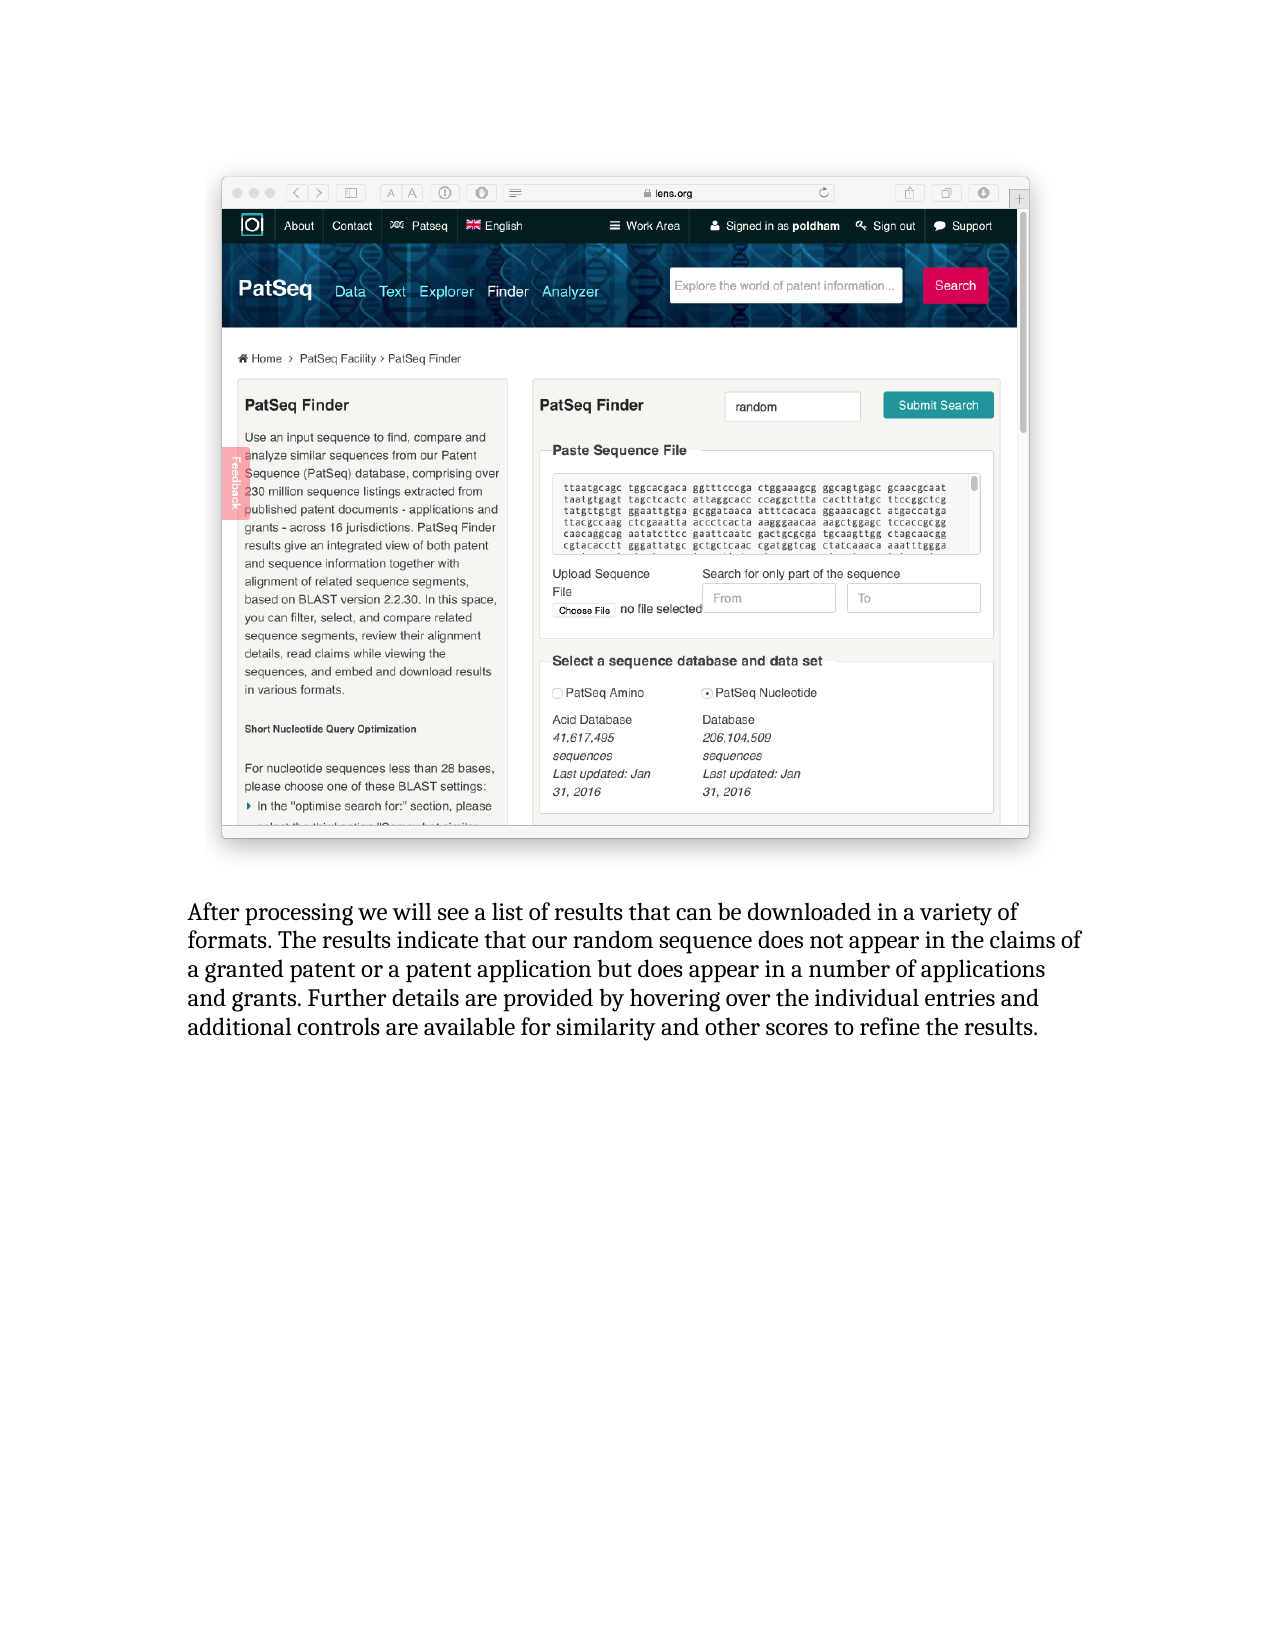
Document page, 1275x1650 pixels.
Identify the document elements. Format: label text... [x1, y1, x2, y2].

picture [187, 150, 1063, 879]
text After processing we will see a list of results that can be downloaded in a variety of formats. The results indicate that our random sequence does not appear in the claims of a granted patent or a patent application but does appear in a number of applications and grants. Further details are provided by hovering over the individual entries and additional controls are available for similarity and other scores to refine the results. [187, 897, 1087, 1041]
